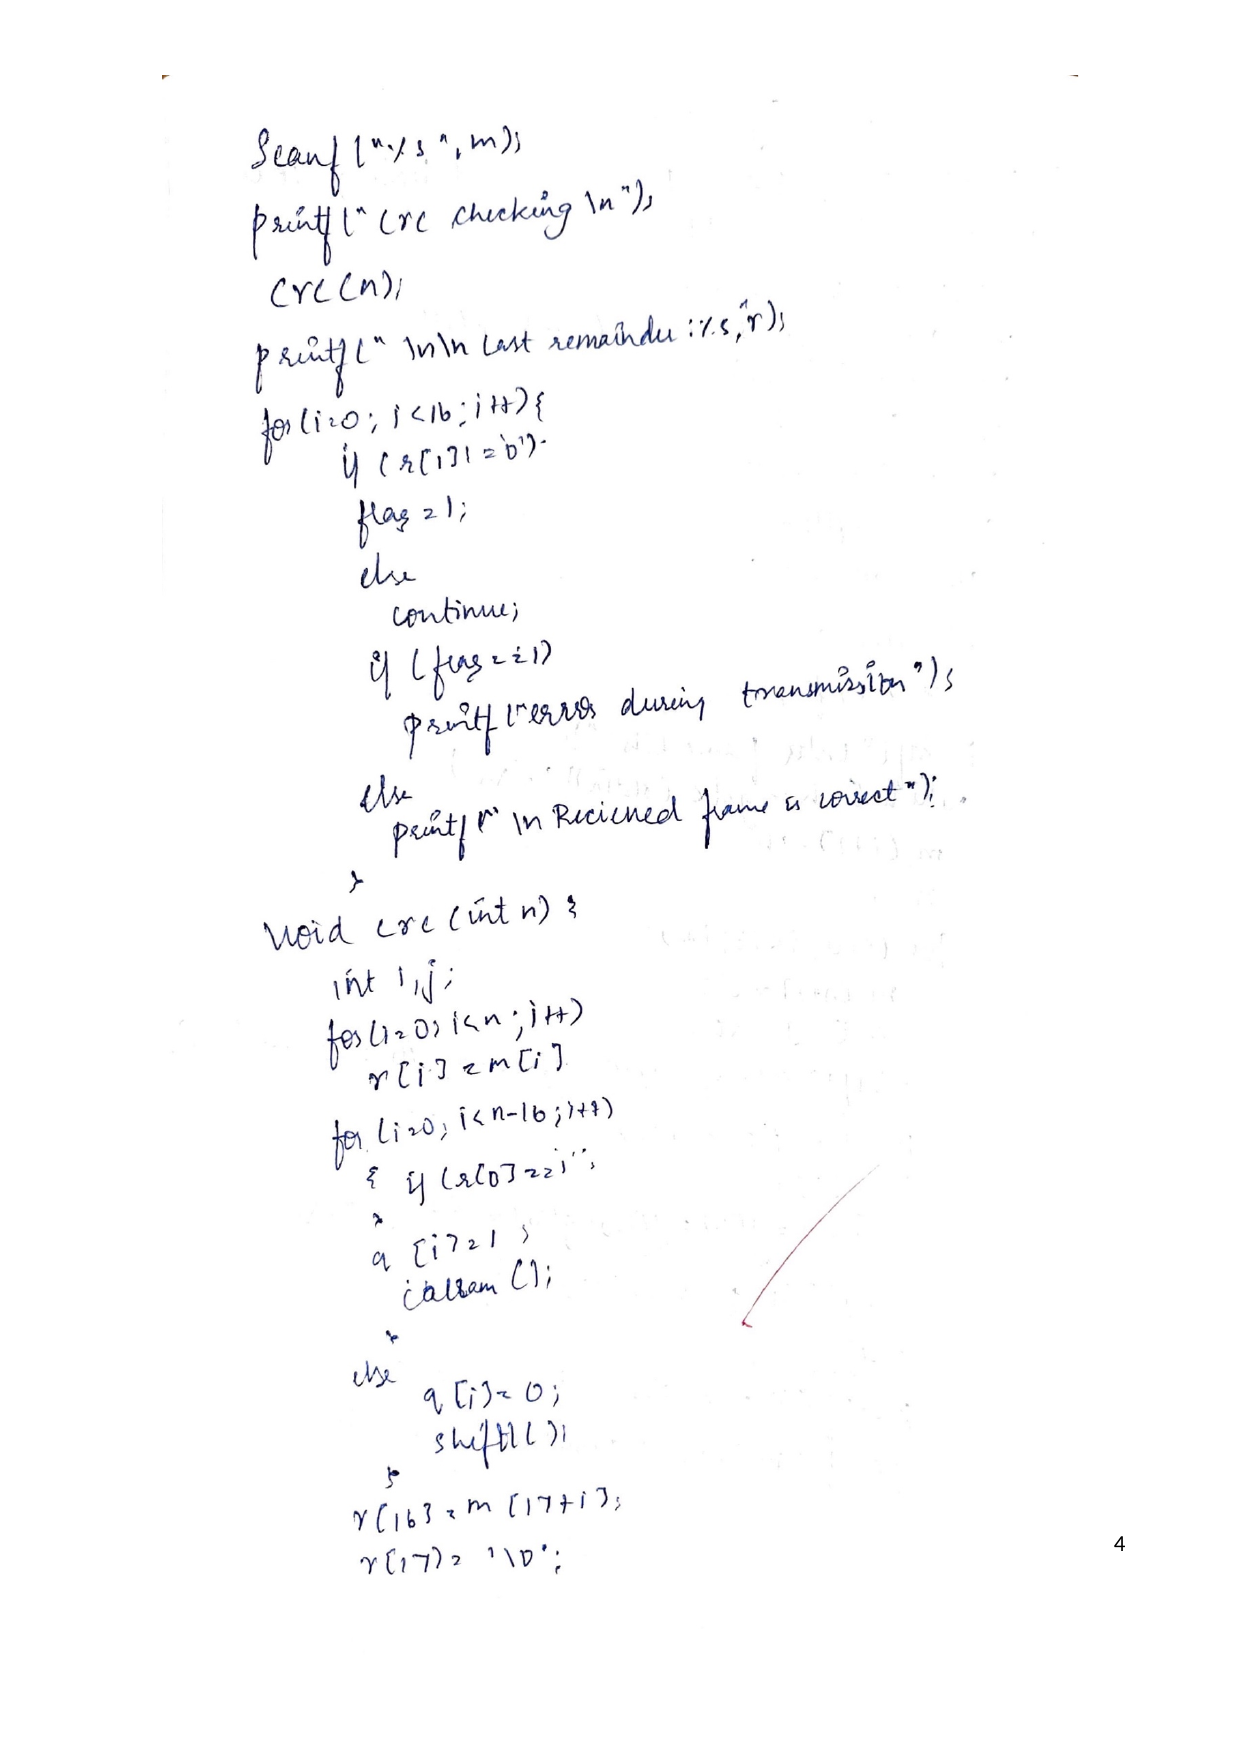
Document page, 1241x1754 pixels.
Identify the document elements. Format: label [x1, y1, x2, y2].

picture [162, 75, 1079, 1657]
